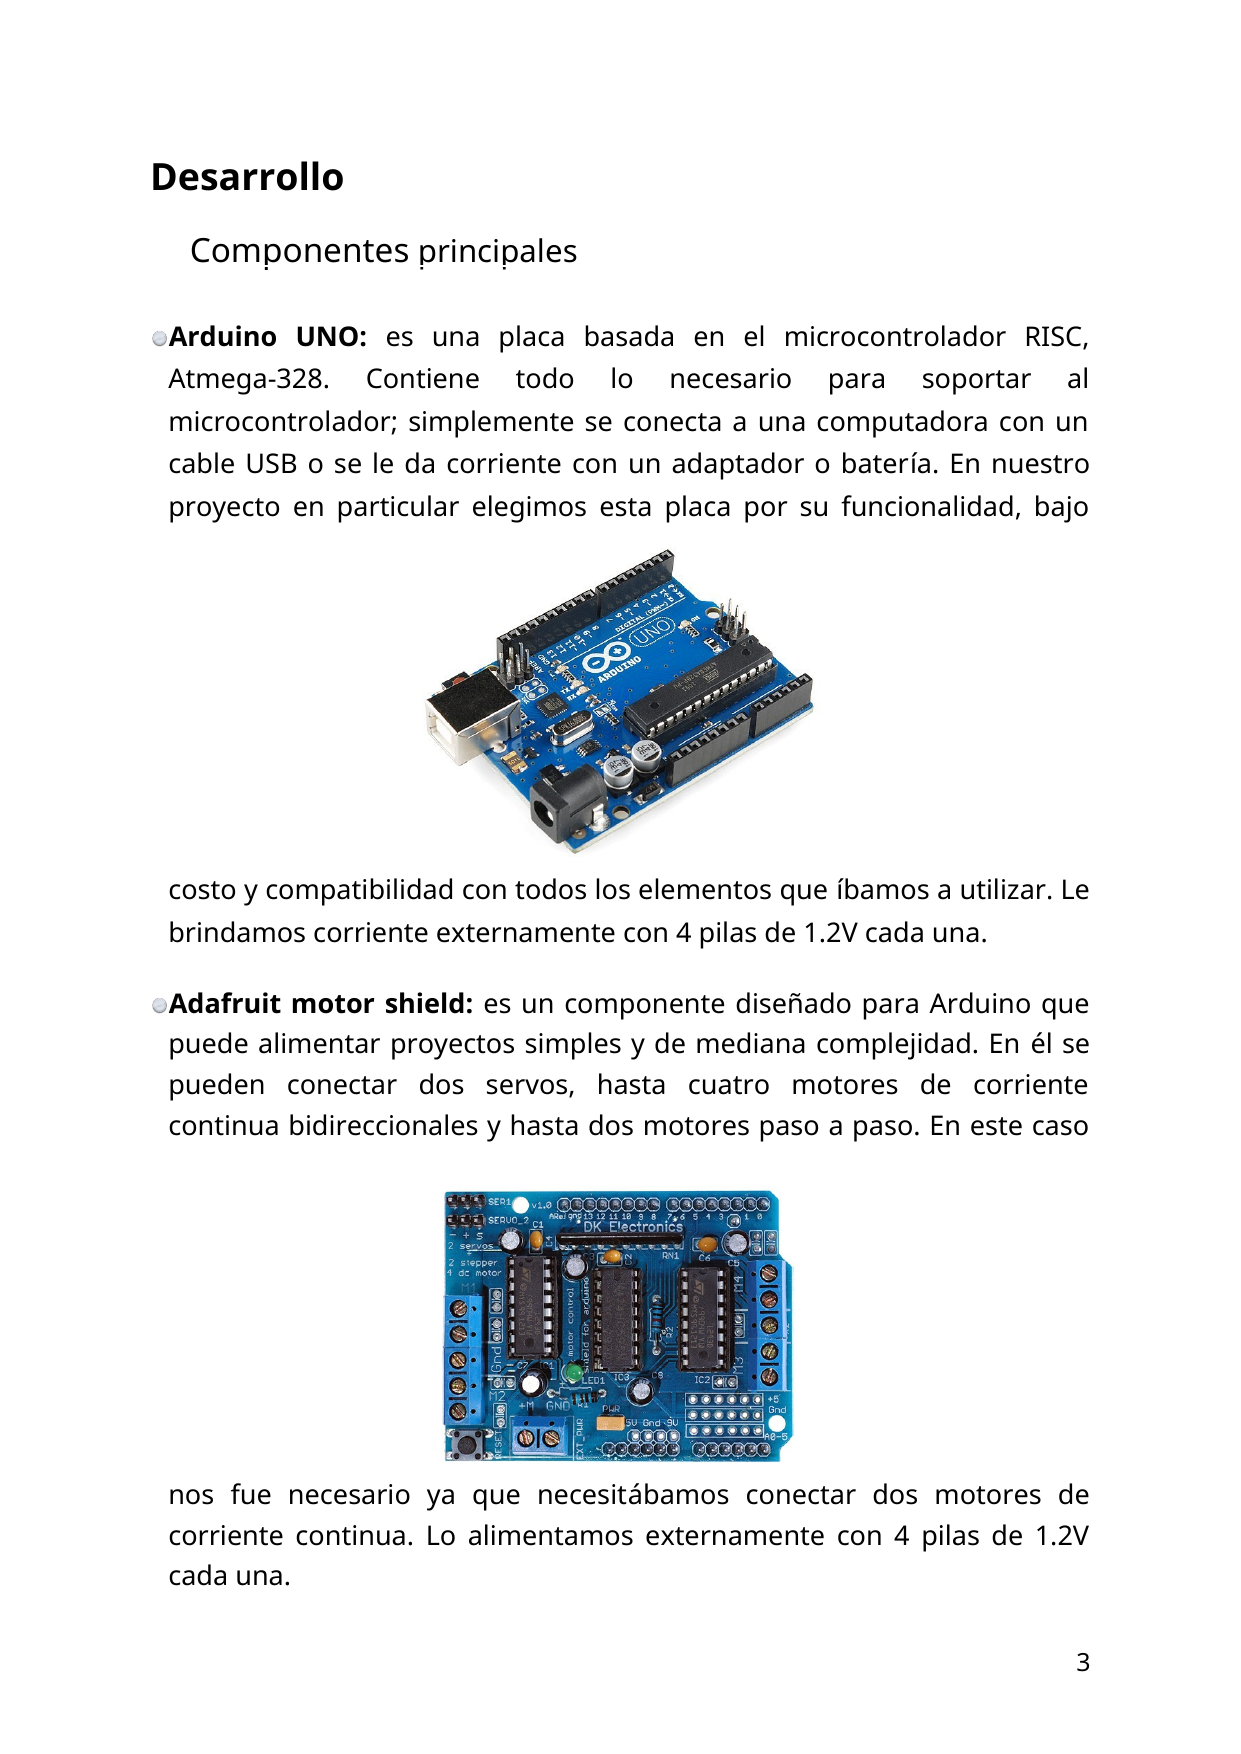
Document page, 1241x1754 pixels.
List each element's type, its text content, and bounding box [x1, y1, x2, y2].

picture [151, 329, 168, 347]
list Arduino UNO: es una placa basada en el microcontrolador RISC, Atmega-328. Contiene todo lo necesario para soportar al microcontrolador; simplemente se conecta a una computadora con un cable USB o se le da corriente con un adaptador o batería. En nuestro proyecto en particular elegimos esta placa por su funcionalidad, bajo costo y compatibilidad con todos los elementos que íbamos a utilizar. Le brindamos corriente externamente con 4 pilas de 1.2V cada una. [150, 317, 1090, 950]
list Adafruit motor shield: es un componente diseñado para Arduino que puede alimentar proyectos simples y de mediana complejidad. En él se pueden conectar dos servos, hasta cuatro motores de corriente continua bidireccionales y hasta dos motores paso a paso. En este caso nos fue necesario ya que necesitábamos conectar dos motores de corriente continua. Lo alimentamos externamente con 4 pilas de 1.2V cada una. [150, 984, 1090, 1593]
picture [151, 996, 168, 1014]
picture [412, 538, 826, 863]
picture [441, 1186, 796, 1468]
text Componentes principales [150, 227, 1090, 272]
text Desarrollo [150, 150, 1090, 201]
